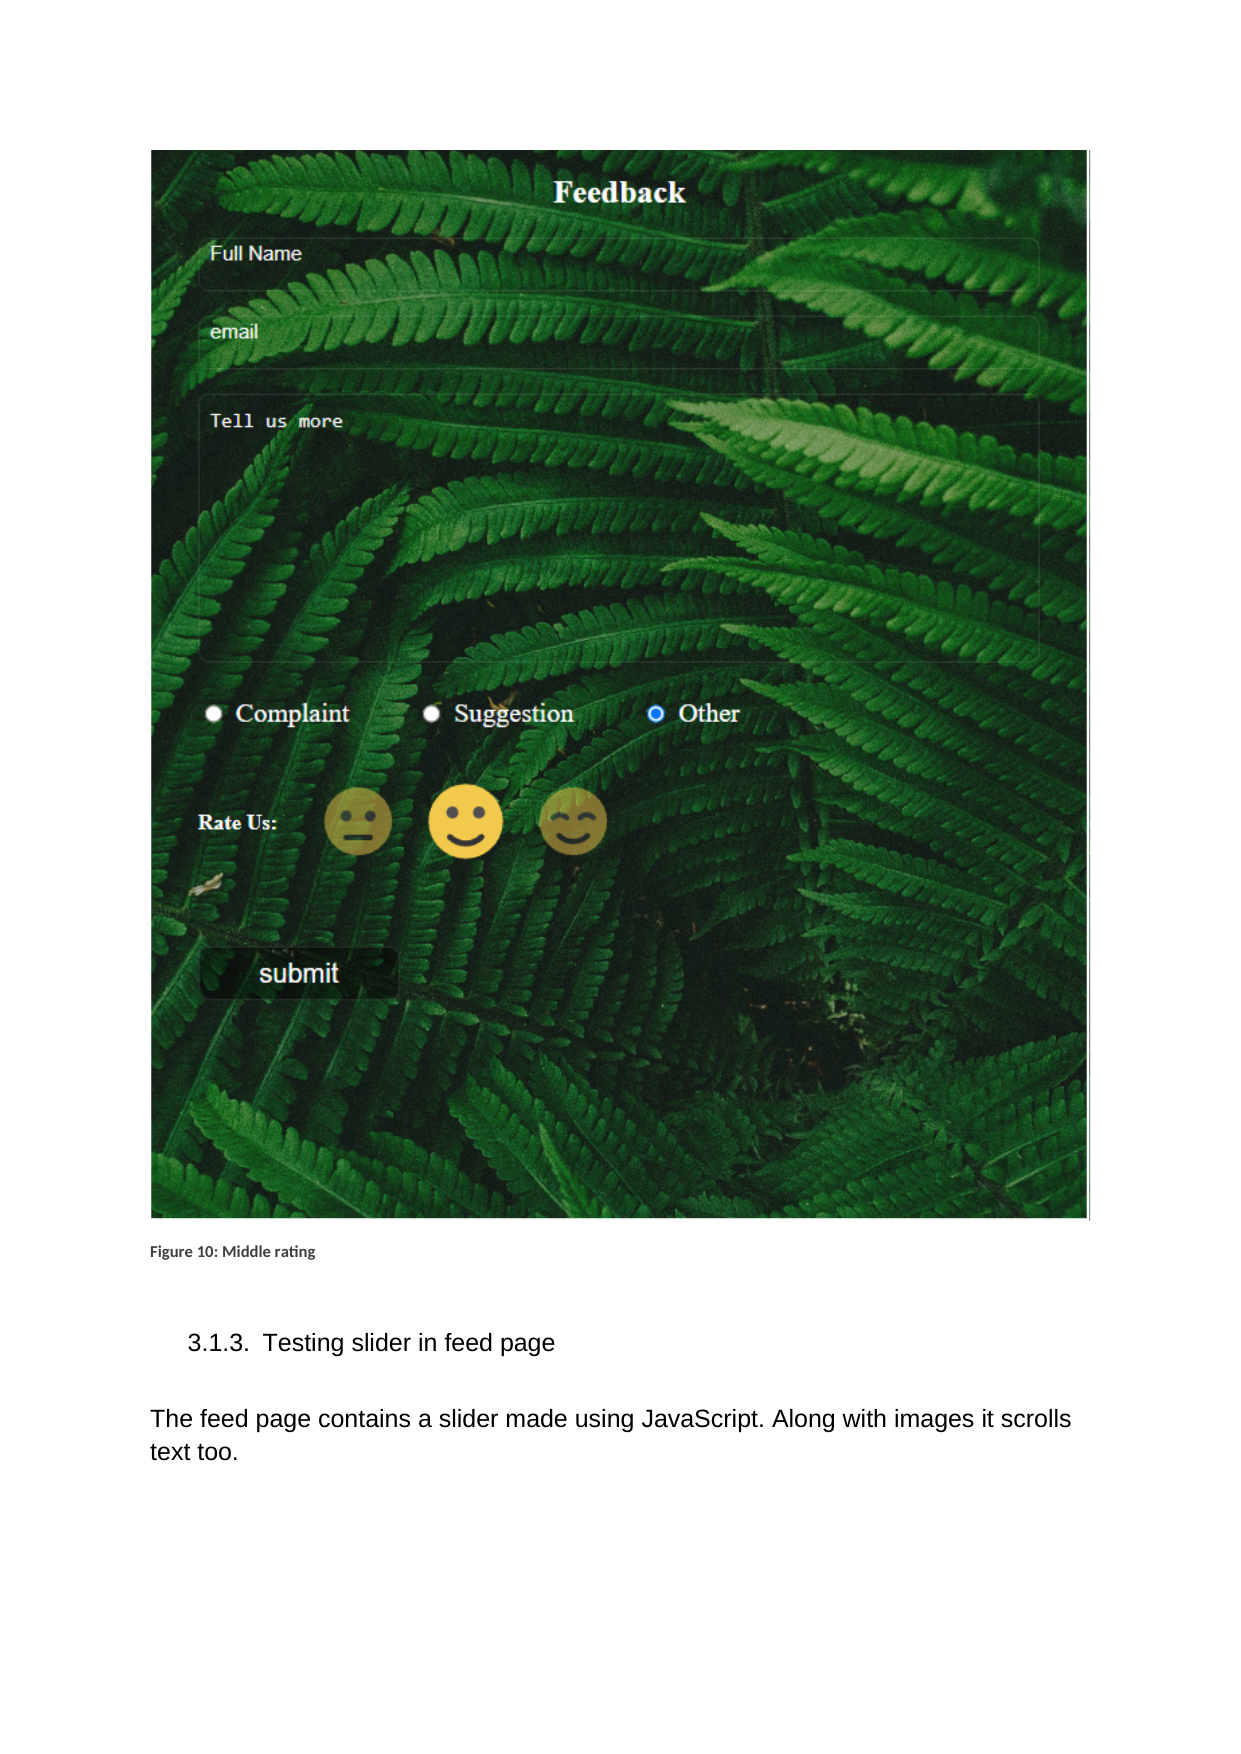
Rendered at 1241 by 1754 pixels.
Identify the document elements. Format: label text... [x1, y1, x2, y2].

picture [150, 150, 1091, 1221]
subtitle Testing slider in feed page [187, 1328, 1090, 1357]
text The feed page contains a slider made using JavaScript. Along with images it scrolls text too. [150, 1404, 1090, 1466]
